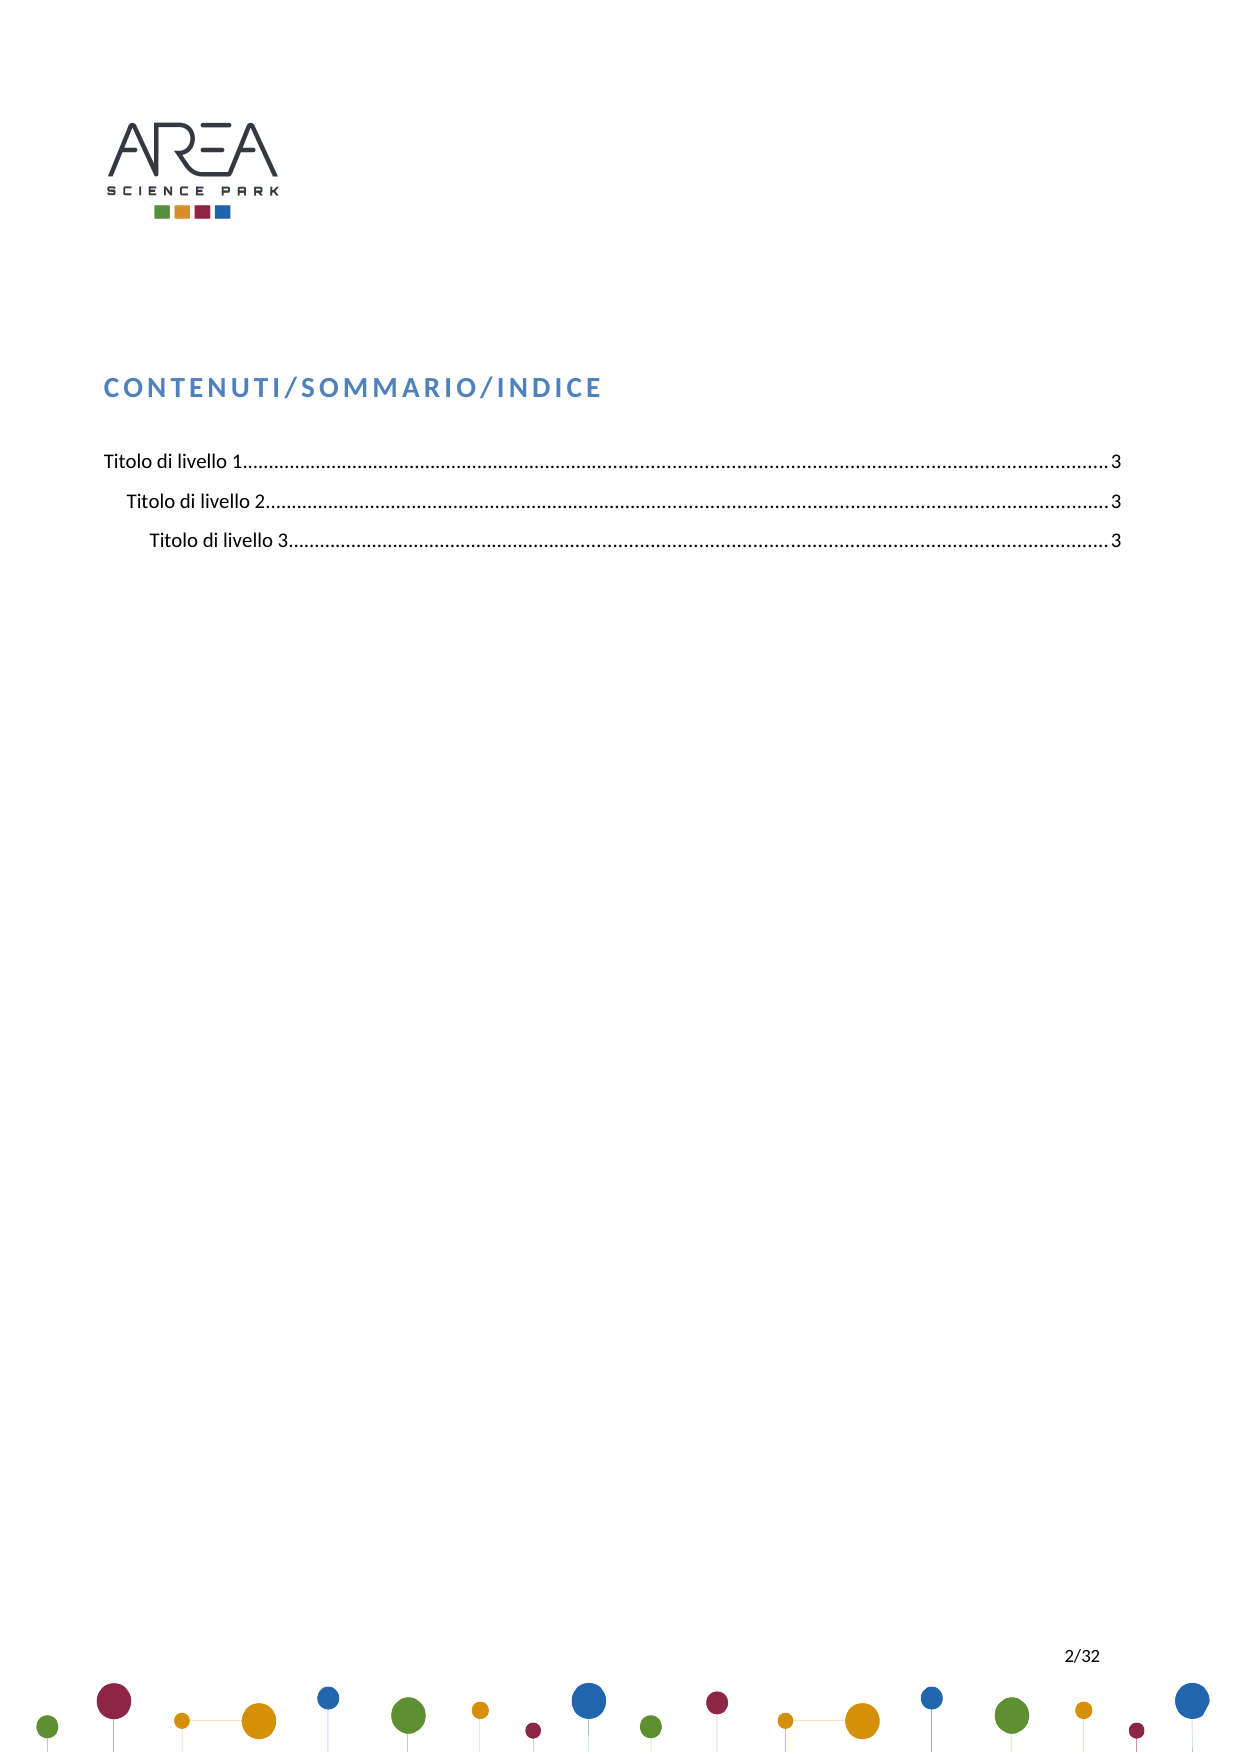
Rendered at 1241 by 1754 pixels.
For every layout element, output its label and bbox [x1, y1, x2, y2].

picture [31, 1676, 1209, 1752]
picture [103, 118, 1116, 264]
